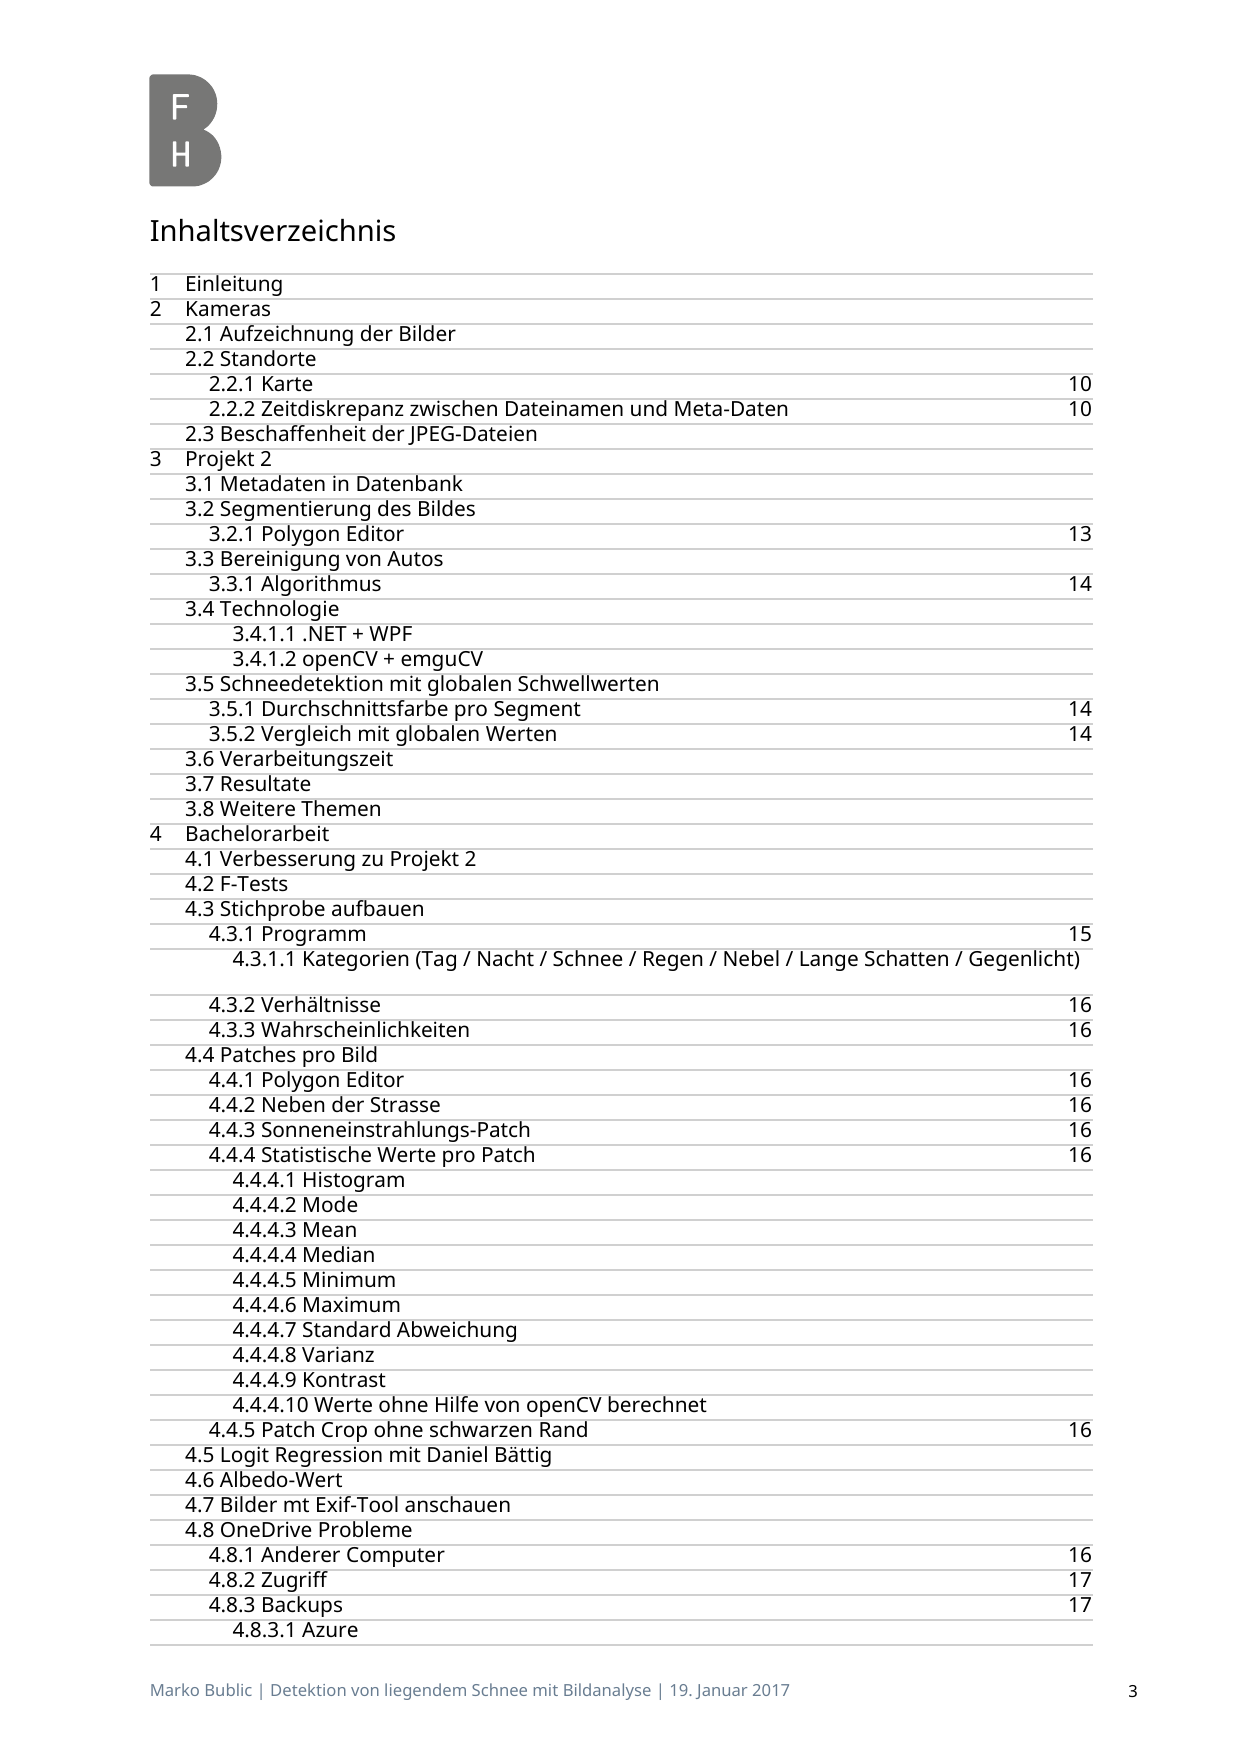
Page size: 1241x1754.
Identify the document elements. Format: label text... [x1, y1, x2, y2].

text 4.4.4.8 Varianz 16 [149, 1346, 1093, 1371]
text 3.2.1 Polygon Editor 13 [149, 525, 1093, 550]
text 4.4.5 Patch Crop ohne schwarzen Rand 16 [149, 1421, 1093, 1446]
text 2 Kameras 6 [149, 300, 1093, 325]
text Inhaltsverzeichnis [149, 210, 1093, 250]
text 4.4 Patches pro Bild 16 [149, 1046, 1093, 1071]
text 2.1 Aufzeichnung der Bilder 6 [149, 325, 1093, 350]
text 3.4.1.2 openCV + emguCV 14 [149, 650, 1093, 675]
text 4.4.4.7 Standard Abweichung 16 [149, 1321, 1093, 1346]
text 3.8 Weitere Themen 14 [149, 800, 1093, 825]
text 4.2 F-Tests 15 [149, 875, 1093, 900]
text 3.1 Metadaten in Datenbank 12 [149, 475, 1093, 500]
text 4.7 Bilder mt Exif-Tool anschauen 16 [149, 1496, 1093, 1521]
text 4.4.4 Statistische Werte pro Patch 16 [149, 1146, 1093, 1171]
text 4.4.2 Neben der Strasse 16 [149, 1096, 1093, 1121]
text 4.8.2 Zugriff 17 [149, 1571, 1093, 1596]
text 4.3.1 Programm 15 [149, 925, 1093, 950]
text 3.7 Resultate 14 [149, 775, 1093, 800]
text 4.4.4.9 Kontrast 16 [149, 1371, 1093, 1396]
text 1 Einleitung 5 [149, 275, 1093, 300]
text 4.8.3 Backups 17 [149, 1596, 1093, 1621]
text 4.8.1 Anderer Computer 16 [149, 1546, 1093, 1571]
text 4.3 Stichprobe aufbauen 15 [149, 900, 1093, 925]
text 3.5.1 Durchschnittsfarbe pro Segment 14 [149, 700, 1093, 725]
text 4.4.4.10 Werte ohne Hilfe von openCV berechnet 16 [149, 1396, 1093, 1421]
text 4 Bachelorarbeit 15 [149, 825, 1093, 850]
text 2.2 Standorte 6 [149, 350, 1093, 375]
text 4.5 Logit Regression mit Daniel Bättig 16 [149, 1446, 1093, 1471]
text 4.4.4.4 Median 16 [149, 1246, 1093, 1271]
text 4.4.4.6 Maximum 16 [149, 1296, 1093, 1321]
text 4.4.4.2 Mode 16 [149, 1196, 1093, 1221]
text 3.4.1.1 .NET + WPF 14 [149, 625, 1093, 650]
text 3 Projekt 2 12 [149, 450, 1093, 475]
text 3.2 Segmentierung des Bildes 12 [149, 500, 1093, 525]
text 3.5.2 Vergleich mit globalen Werten 14 [149, 725, 1093, 750]
text 4.6 Albedo-Wert 16 [149, 1471, 1093, 1496]
text 4.3.2 Verhältnisse 16 [149, 996, 1093, 1021]
text 3.3 Bereinigung von Autos 14 [149, 550, 1093, 575]
text 3.3.1 Algorithmus 14 [149, 575, 1093, 600]
text 3.6 Verarbeitungszeit 14 [149, 750, 1093, 775]
text 4.3.1.1 Kategorien (Tag / Nacht / Schnee / Regen / Nebel / Lange Schatten / Gegenlicht) 15 [149, 950, 1093, 996]
text 4.4.3 Sonneneinstrahlungs-Patch 16 [149, 1121, 1093, 1146]
text 3.4 Technologie 14 [149, 600, 1093, 625]
text 3.5 Schneedetektion mit globalen Schwellwerten 14 [149, 675, 1093, 700]
text 4.8 OneDrive Probleme 16 [149, 1521, 1093, 1546]
text 2.3 Beschaffenheit der JPEG-Dateien 11 [149, 425, 1093, 450]
text 2.2.1 Karte 10 [149, 375, 1093, 400]
text 4.4.4.3 Mean 16 [149, 1221, 1093, 1246]
text 4.4.4.5 Minimum 16 [149, 1271, 1093, 1296]
text 2.2.2 Zeitdiskrepanz zwischen Dateinamen und Meta-Daten 10 [149, 400, 1093, 425]
text 4.8.3.1 Azure 17 [149, 1621, 1093, 1646]
text 4.1 Verbesserung zu Projekt 2 15 [149, 850, 1093, 875]
text 4.4.1 Polygon Editor 16 [149, 1071, 1093, 1096]
text 4.3.3 Wahrscheinlichkeiten 16 [149, 1021, 1093, 1046]
text 4.4.4.1 Histogram 16 [149, 1171, 1093, 1196]
